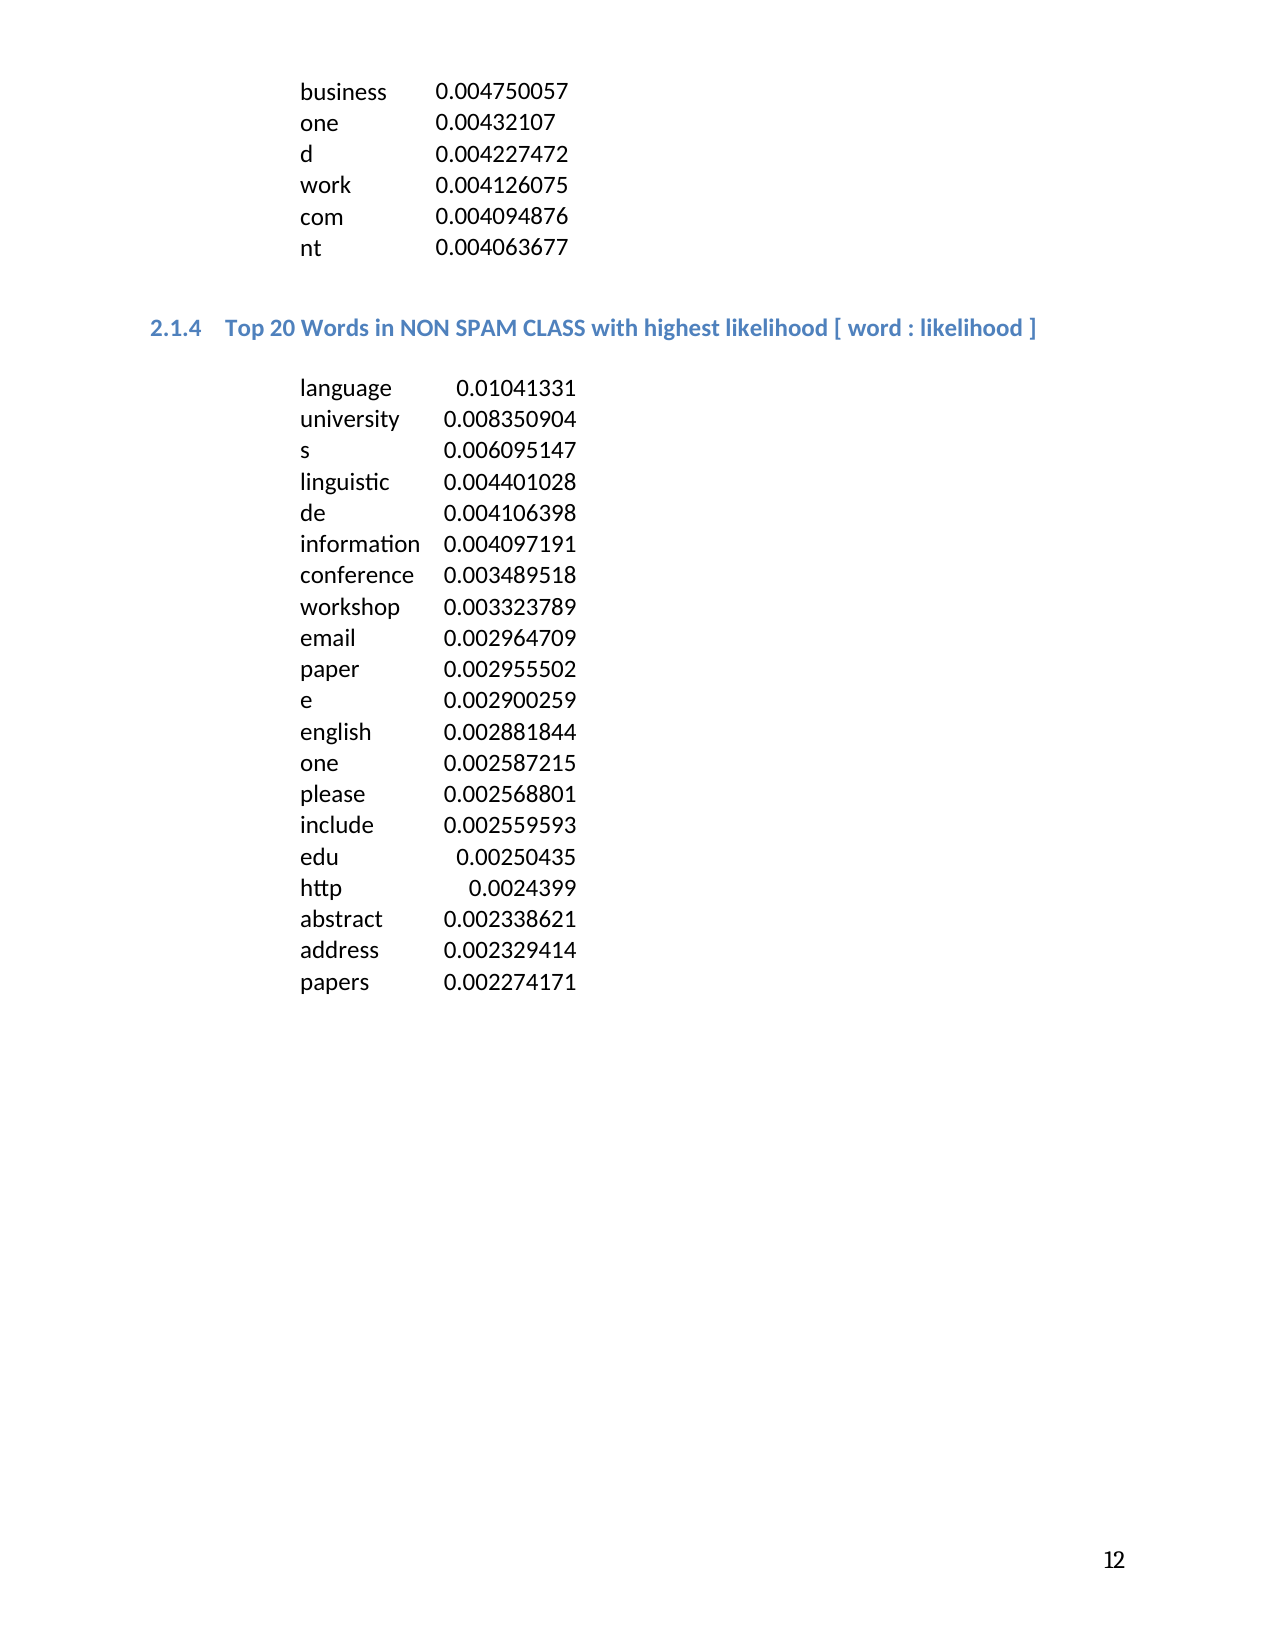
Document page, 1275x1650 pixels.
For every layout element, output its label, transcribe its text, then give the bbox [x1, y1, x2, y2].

table_cell 0.002900259 [432, 684, 588, 715]
table_cell e [289, 684, 432, 715]
table_cell com [289, 200, 424, 231]
table_header 0.01041331 [432, 371, 588, 403]
table_cell 0.002329414 [432, 934, 588, 965]
table_cell 0.002964709 [432, 621, 588, 653]
table_cell edu [289, 840, 432, 871]
table_cell 0.002587215 [432, 746, 588, 778]
table_header language [289, 371, 432, 403]
table_cell 0.003323789 [432, 590, 588, 621]
table_cell 0.0024399 [432, 871, 588, 903]
table_cell paper [289, 653, 432, 684]
table_cell 0.002559593 [432, 809, 588, 840]
table_cell abstract [289, 903, 432, 934]
table_cell 0.004750057 [424, 75, 891, 106]
table_cell 0.002568801 [432, 778, 588, 809]
table_cell one [289, 746, 432, 778]
table_cell 0.004097191 [432, 528, 588, 559]
table_cell de [289, 496, 432, 528]
table_cell 0.008350904 [432, 403, 588, 434]
table_cell email [289, 621, 432, 653]
table_cell 0.00250435 [432, 840, 588, 871]
table_cell 0.004126075 [424, 169, 891, 200]
subtitle Top 20 Words in NON SPAM CLASS with highest likelihood [ word : likelihood ] [150, 312, 1125, 343]
table_cell conference [289, 559, 432, 590]
table_cell 0.002274171 [432, 965, 588, 996]
table_cell include [289, 809, 432, 840]
table_cell 0.002338621 [432, 903, 588, 934]
table_cell english [289, 715, 432, 746]
table_cell 0.003489518 [432, 559, 588, 590]
table_cell university [289, 403, 432, 434]
table_cell 0.004401028 [432, 465, 588, 496]
table_cell 0.002881844 [432, 715, 588, 746]
table_cell d [289, 138, 424, 169]
table_cell information [289, 528, 432, 559]
table_cell one [289, 106, 424, 137]
table_cell 0.006095147 [432, 434, 588, 465]
table_cell 0.004063677 [424, 231, 891, 262]
table_cell business [289, 75, 424, 106]
table_cell 0.004106398 [432, 496, 588, 528]
table_cell 0.004227472 [424, 138, 891, 169]
table_cell nt [289, 231, 424, 262]
table_cell http [289, 871, 432, 903]
table_cell papers [289, 965, 432, 996]
table_cell s [289, 434, 432, 465]
table_cell work [289, 169, 424, 200]
table_cell workshop [289, 590, 432, 621]
table_cell 0.004094876 [424, 200, 891, 231]
table_cell address [289, 934, 432, 965]
table_cell please [289, 778, 432, 809]
table_cell linguistic [289, 465, 432, 496]
table_cell 0.00432107 [424, 106, 891, 137]
table_cell 0.002955502 [432, 653, 588, 684]
